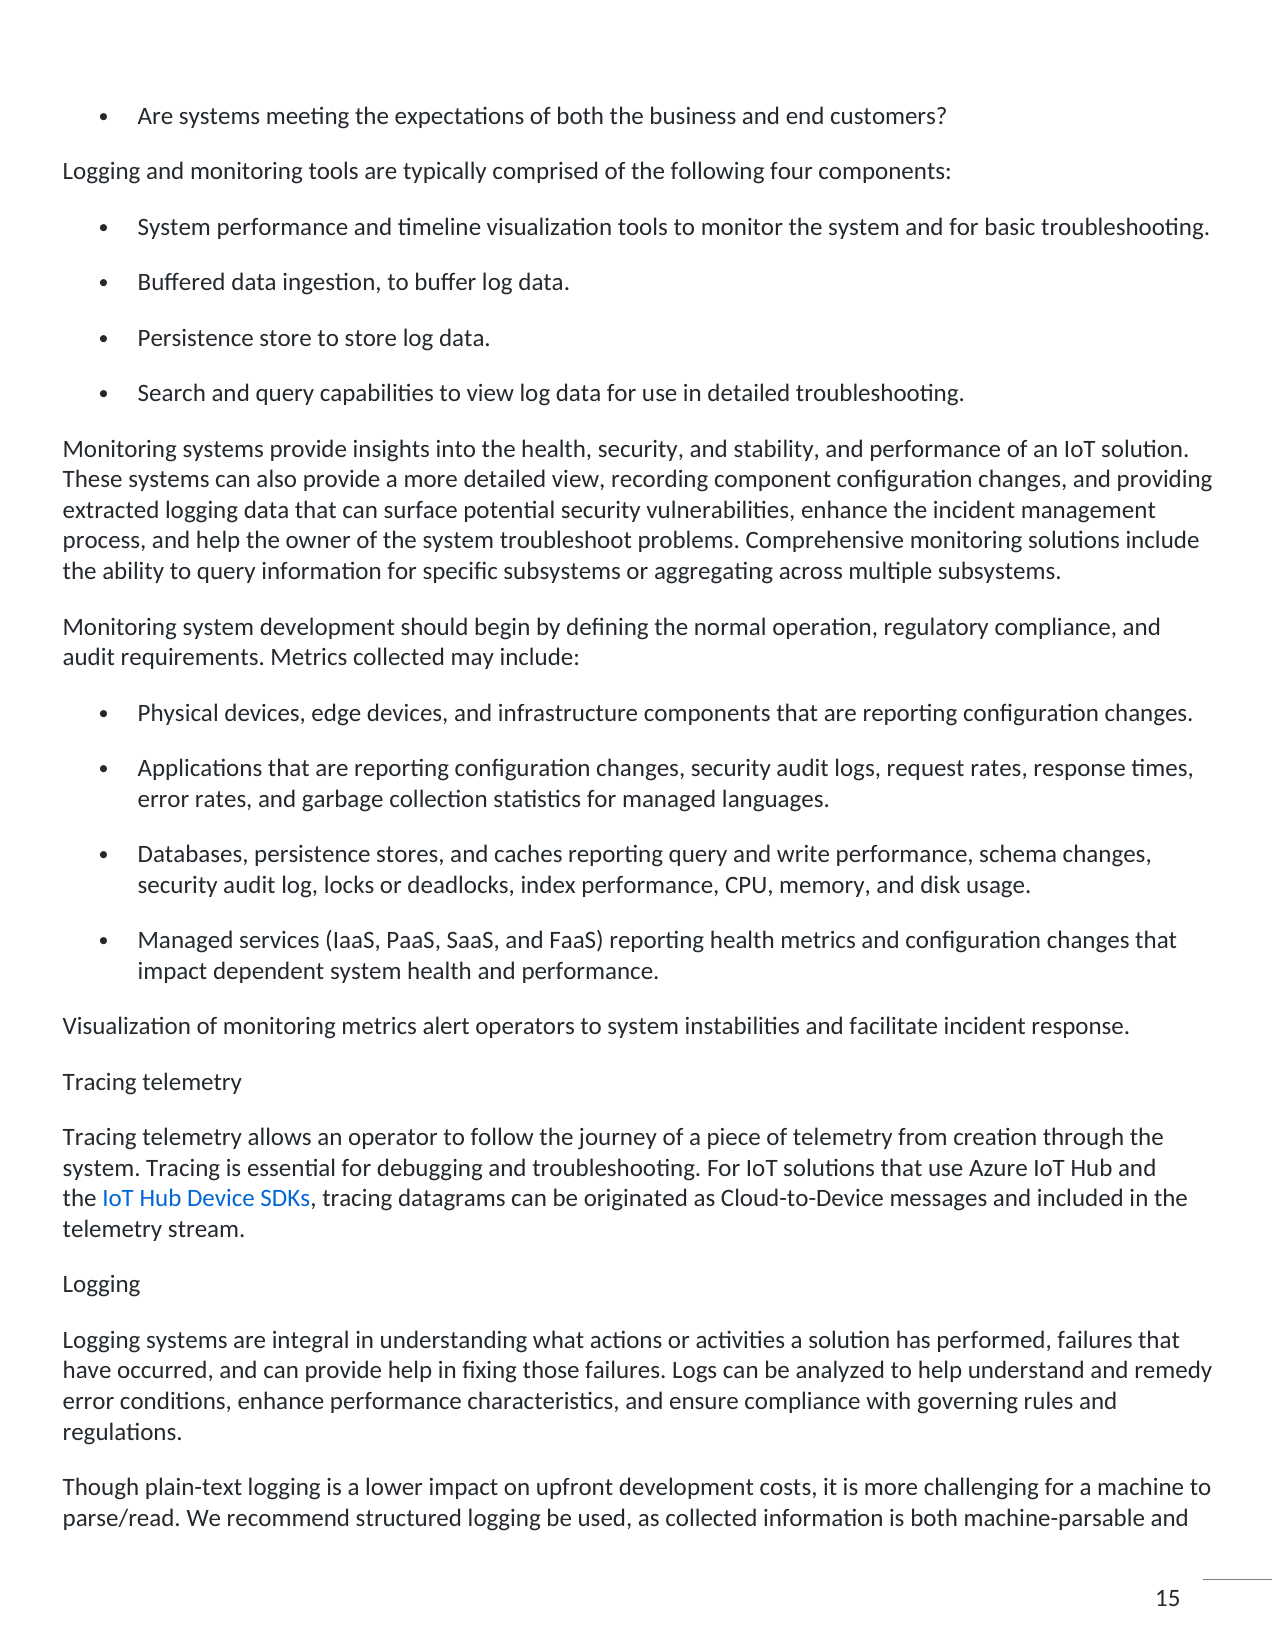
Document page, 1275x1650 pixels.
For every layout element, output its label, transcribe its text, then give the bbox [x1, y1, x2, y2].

list Search and query capabilities to view log data for use in detailed troubleshooting. [100, 378, 1219, 408]
list Managed services (IaaS, PaaS, SaaS, and FaaS) reporting health metrics and configuration changes that impact dependent system health and performance. [100, 924, 1219, 985]
text Logging systems are integral in understanding what actions or activities a solution has performed, failures that have occurred, and can provide help in fixing those failures. Logs can be analyzed to help understand and remedy error conditions, enhance performance characteristics, and ensure compliance with governing rules and regulations. [62, 1324, 1219, 1446]
text Tracing telemetry allows an operator to follow the journey of a piece of telemetry from creation through the system. Tracing is essential for debugging and troubleshooting. For IoT solutions that use Azure IoT Hub and the IoT Hub Device SDKs, tracing datagrams can be originated as Cloud-to-Device messages and included in the telemetry stream. [62, 1121, 1219, 1243]
list Physical devices, edge devices, and infrastructure components that are reporting configuration changes. [100, 697, 1219, 727]
list Buffered data ingestion, to buffer log data. [100, 267, 1219, 297]
text Logging [62, 1268, 1219, 1299]
list Persistence store to store log data. [100, 322, 1219, 353]
list Are systems meeting the expectations of both the business and end customers? [100, 100, 1219, 131]
text Monitoring systems provide insights into the health, security, and stability, and performance of an IoT solution. These systems can also provide a more detailed view, recording component configuration changes, and providing extracted logging data that can surface potential security vulnerabilities, enhance the incident management process, and help the owner of the system troubleshoot problems. Comprehensive monitoring solutions include the ability to query information for specific subsystems or aggregating across multiple subsystems. [62, 433, 1219, 586]
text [62, 1471, 1219, 1532]
list Applications that are reporting configuration changes, security audit logs, request rates, response times, error rates, and garbage collection statistics for managed languages. [100, 752, 1219, 813]
text Logging and monitoring tools are typically comprised of the following four components: [62, 156, 1219, 186]
list System performance and timeline visualization tools to monitor the system and for basic troubleshooting. [100, 211, 1219, 242]
text Tracing telemetry [62, 1066, 1219, 1096]
text Monitoring system development should begin by defining the normal operation, regulatory compliance, and audit requirements. Metrics collected may include: [62, 611, 1219, 672]
list Databases, persistence stores, and caches reporting query and write performance, schema changes, security audit log, locks or deadlocks, index performance, CPU, memory, and disk usage. [100, 838, 1219, 899]
text Visualization of monitoring metrics alert operators to system instabilities and facilitate incident response. [62, 1010, 1219, 1041]
